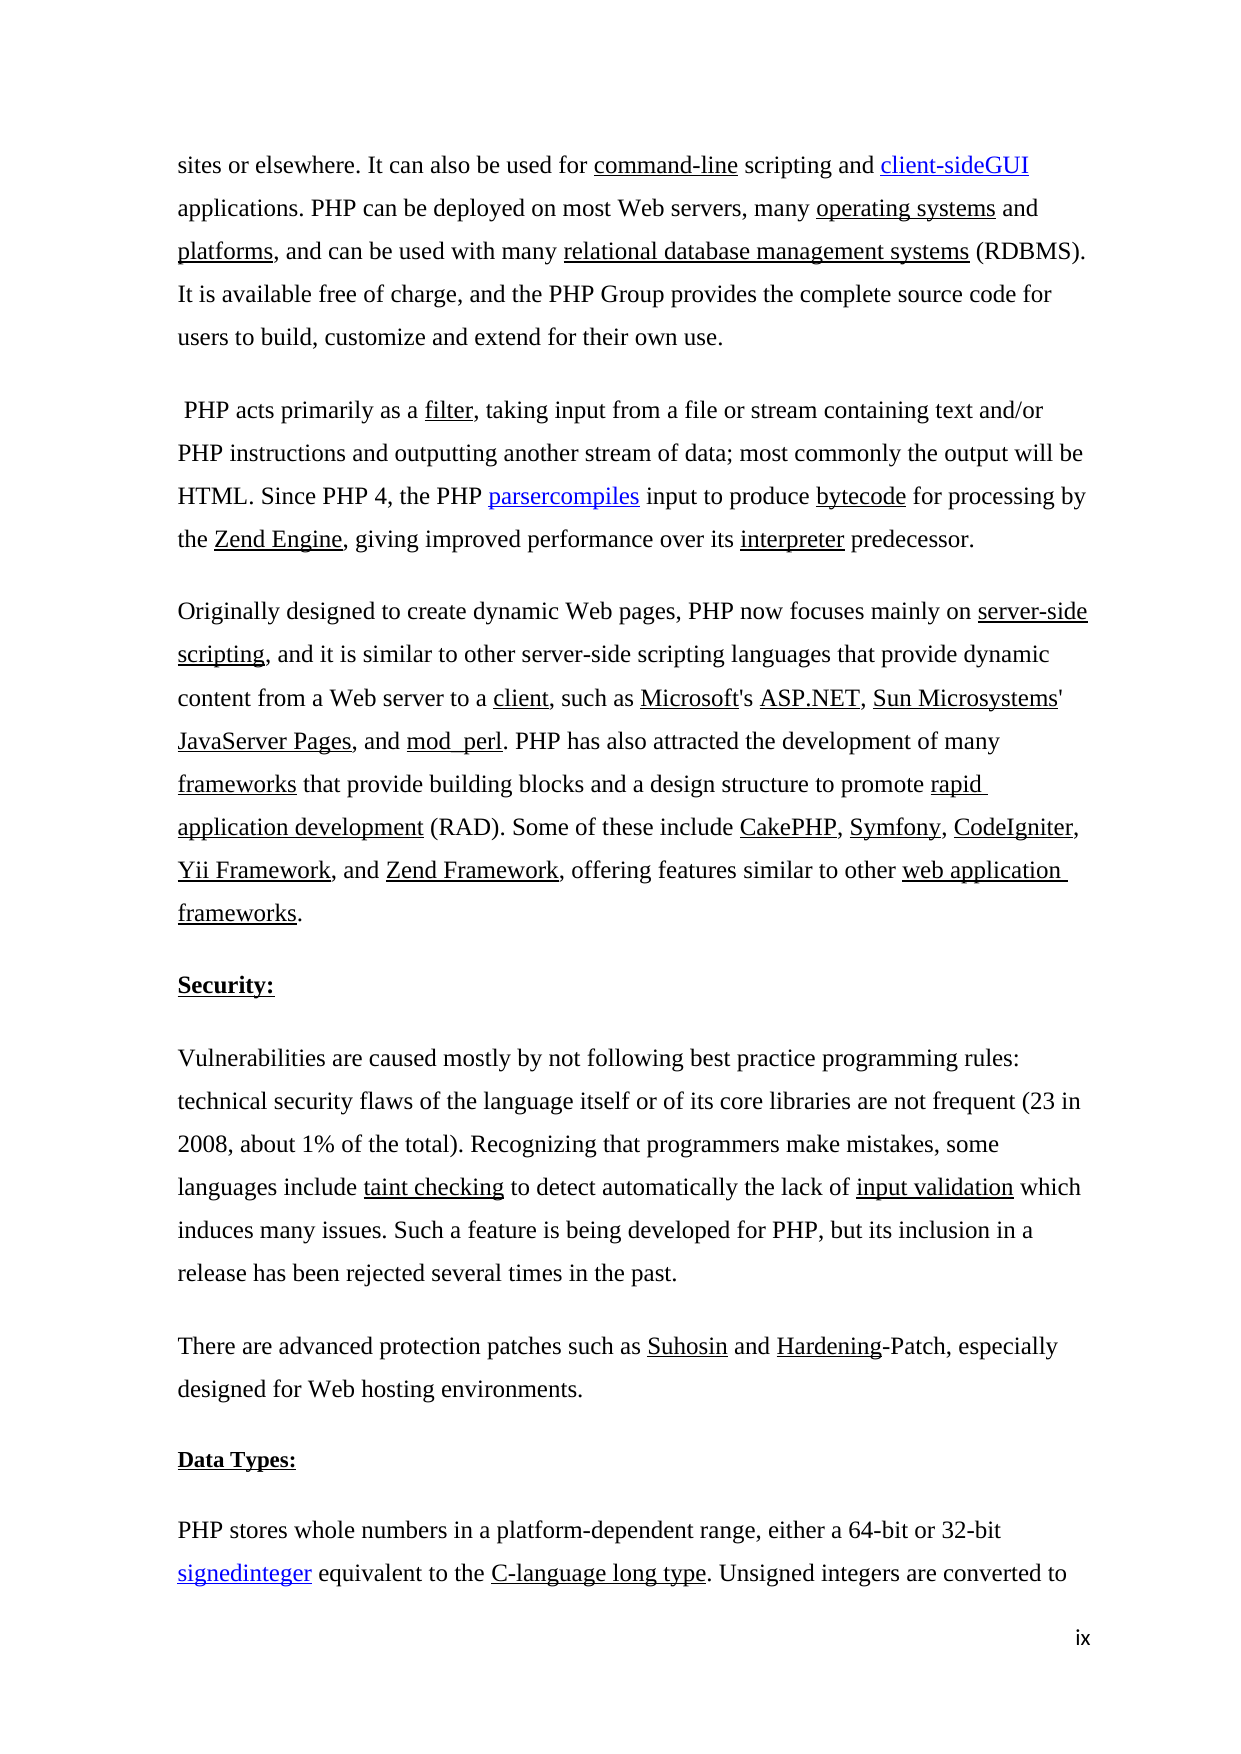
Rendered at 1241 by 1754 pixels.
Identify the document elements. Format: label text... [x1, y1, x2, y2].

text PHP acts primarily as a filter, taking input from a file or stream containing text and/or PHP instructions and outputting another stream of data; most commonly the output will be HTML. Since PHP 4, the PHP parsercompiles input to produce bytecode for processing by the Zend Engine, giving improved performance over its interpreter predecessor. [177, 395, 1090, 553]
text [177, 1515, 1090, 1587]
text Originally designed to create dynamic Web pages, PHP now focuses mainly on server-side scripting, and it is similar to other server-side scripting languages that provide dynamic content from a Web server to a client, such as Microsoft's ASP.NET, Sun Microsystems' JavaServer Pages, and mod_perl. PHP has also attracted the development of many frameworks that provide building blocks and a design structure to promote rapid application development (RAD). Some of these include CakePHP, Symfony, CodeIgniter, Yii Framework, and Zend Framework, offering features similar to other web application frameworks. [177, 596, 1090, 927]
text Vulnerabilities are caused mostly by not following best practice programming rules: technical security flaws of the language itself or of its core libraries are not frequent (23 in 2008, about 1% of the total). Recognizing that programmers make mistakes, some languages include taint checking to detect automatically the lack of input validation which induces many issues. Such a feature is being developed for PHP, but its inclusion in a release has been rejected several times in the past. [177, 1043, 1090, 1287]
subtitle Security: [177, 971, 1090, 999]
subtitle Data Types: [177, 1446, 1090, 1473]
text There are advanced protection patches such as Suhosin and Hardening-Patch, especially designed for Web hosting environments. [177, 1331, 1090, 1403]
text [177, 150, 1090, 351]
